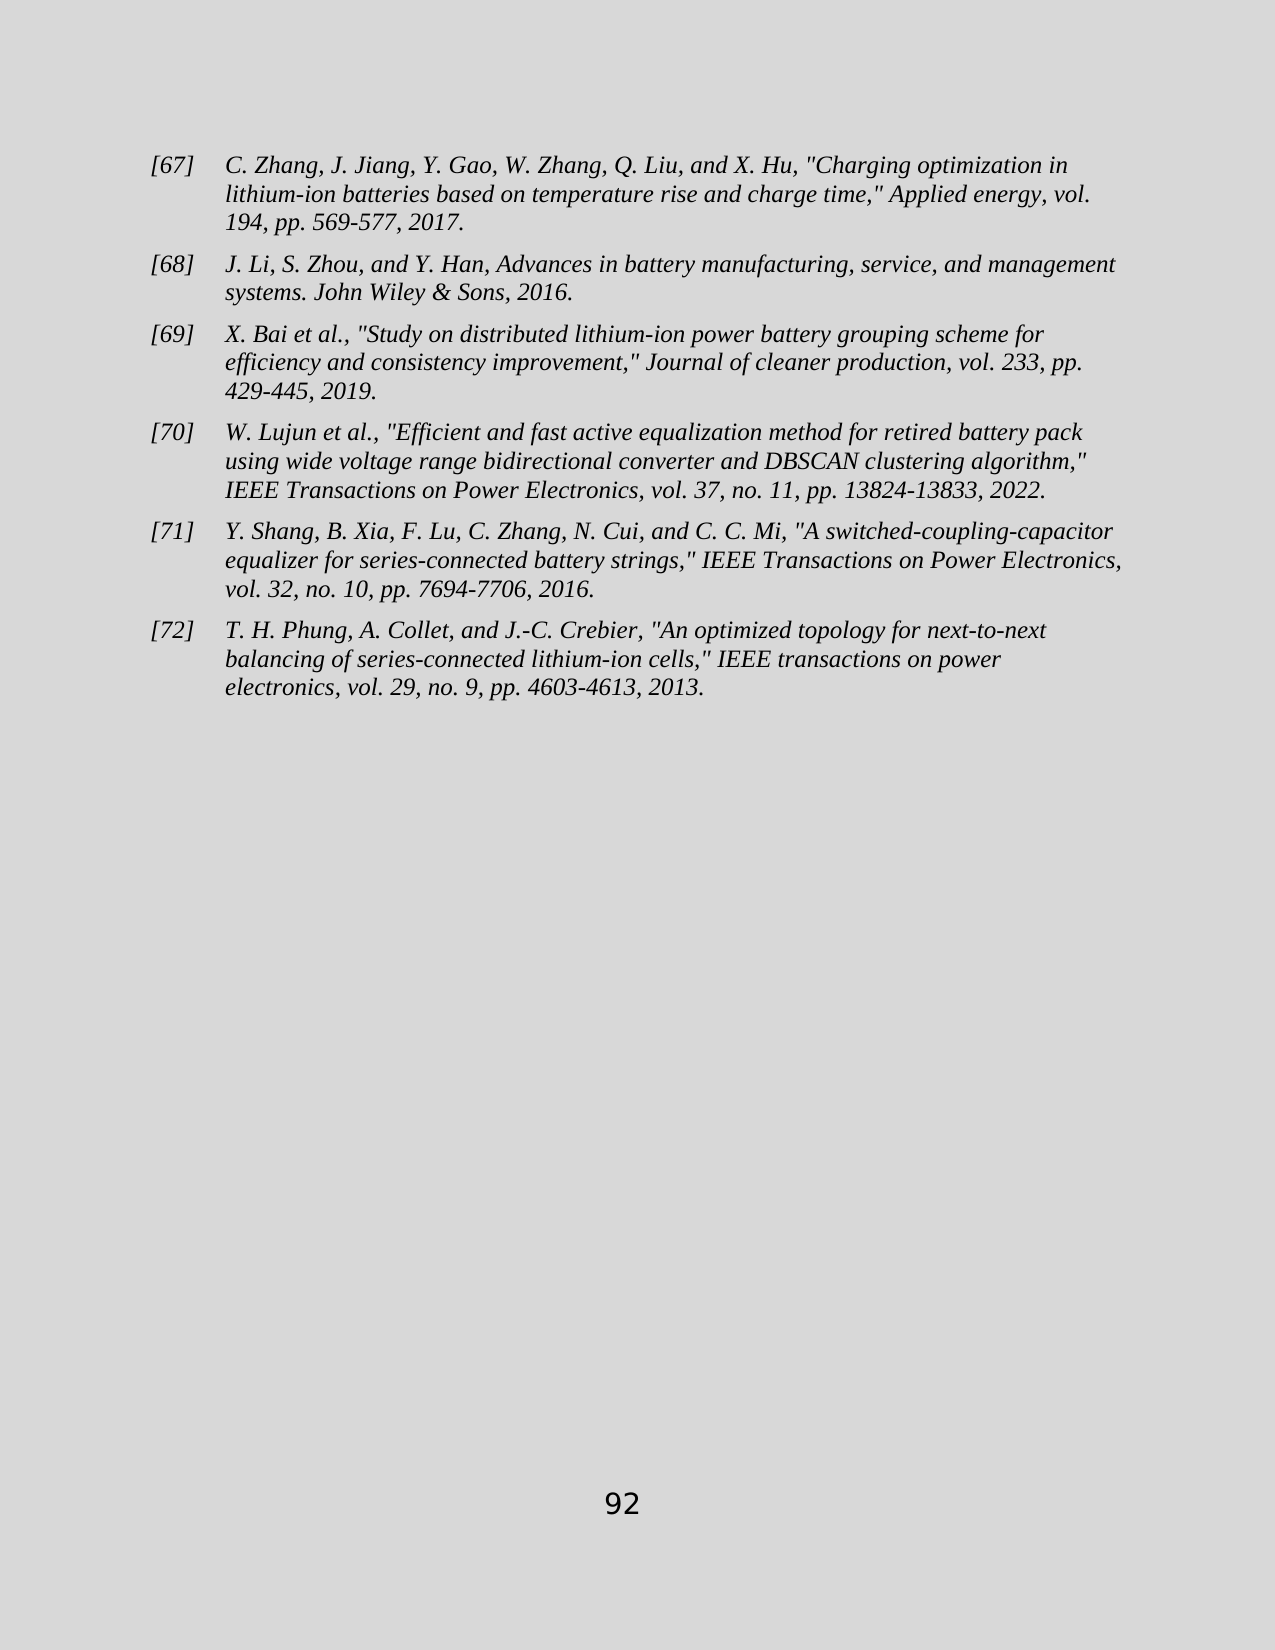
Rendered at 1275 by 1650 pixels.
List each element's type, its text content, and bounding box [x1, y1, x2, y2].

text [72] T. H. Phung, A. Collet, and J.-C. Crebier, "An optimized topology for next-to-next balancing of series-connected lithium-ion cells," IEEE transactions on power electronics, vol. 29, no. 9, pp. 4603-4613, 2013. [150, 615, 1125, 701]
text [70] W. Lujun et al., "Efficient and fast active equalization method for retired battery pack using wide voltage range bidirectional converter and DBSCAN clustering algorithm," IEEE Transactions on Power Electronics, vol. 37, no. 11, pp. 13824-13833, 2022. [150, 417, 1125, 504]
text [68] J. Li, S. Zhou, and Y. Han, Advances in battery manufacturing, service, and management systems. John Wiley & Sons, 2016. [150, 249, 1125, 306]
text [71] Y. Shang, B. Xia, F. Lu, C. Zhang, N. Cui, and C. C. Mi, "A switched-coupling-capacitor equalizer for series-connected battery strings," IEEE Transactions on Power Electronics, vol. 32, no. 10, pp. 7694-7706, 2016. [150, 516, 1125, 602]
text [67] C. Zhang, J. Jiang, Y. Gao, W. Zhang, Q. Liu, and X. Hu, "Charging optimization in lithium-ion batteries based on temperature rise and charge time," Applied energy, vol. 194, pp. 569-577, 2017. [150, 150, 1125, 236]
text [69] X. Bai et al., "Study on distributed lithium-ion power battery grouping scheme for efficiency and consistency improvement," Journal of cleaner production, vol. 233, pp. 429-445, 2019. [150, 319, 1125, 405]
